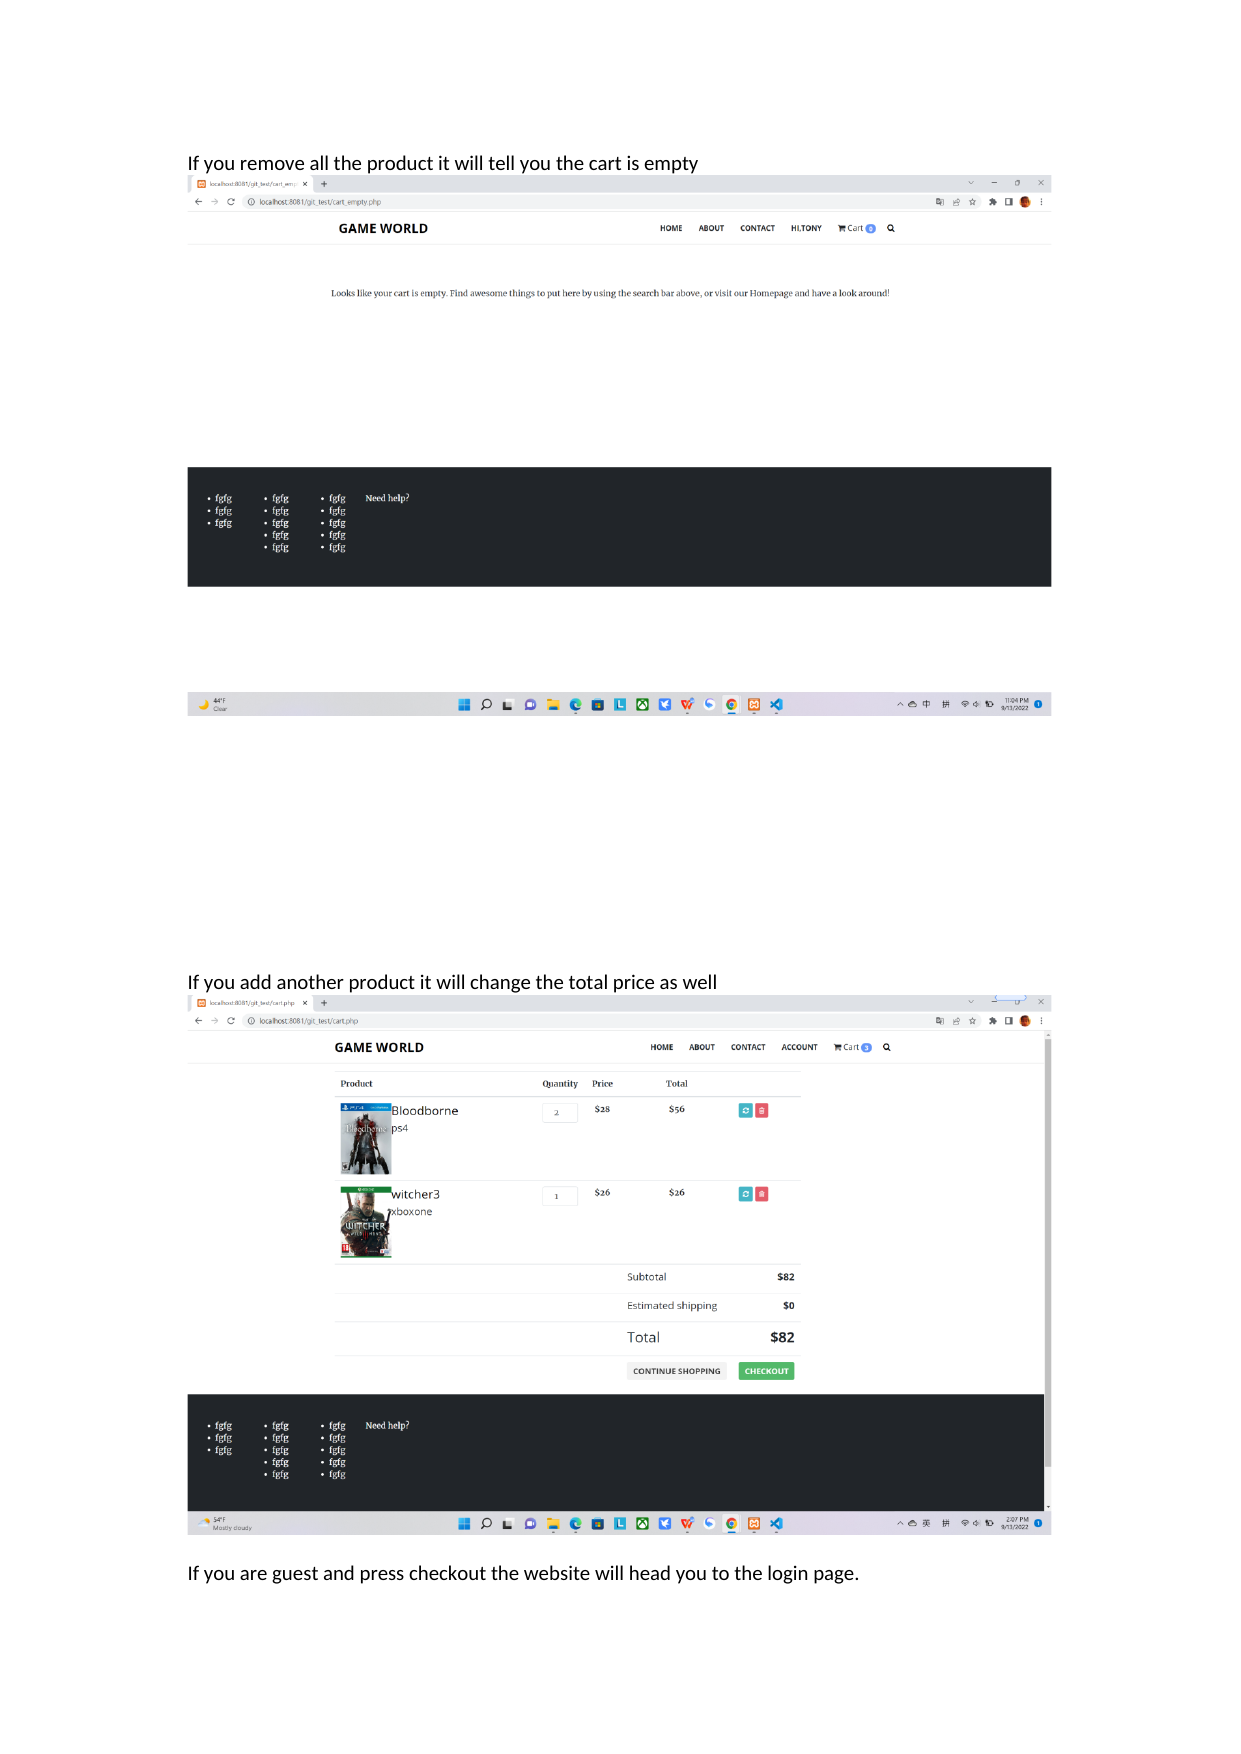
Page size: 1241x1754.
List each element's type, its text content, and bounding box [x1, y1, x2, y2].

text If you add another product it will change the total price as well [187, 969, 1053, 995]
text If you are guest and press checkout the website will head you to the login page. [187, 1560, 1053, 1586]
picture [187, 995, 1052, 1535]
text If you remove all the product it will tell you the cart is empty [187, 150, 1053, 175]
picture [187, 175, 1052, 716]
